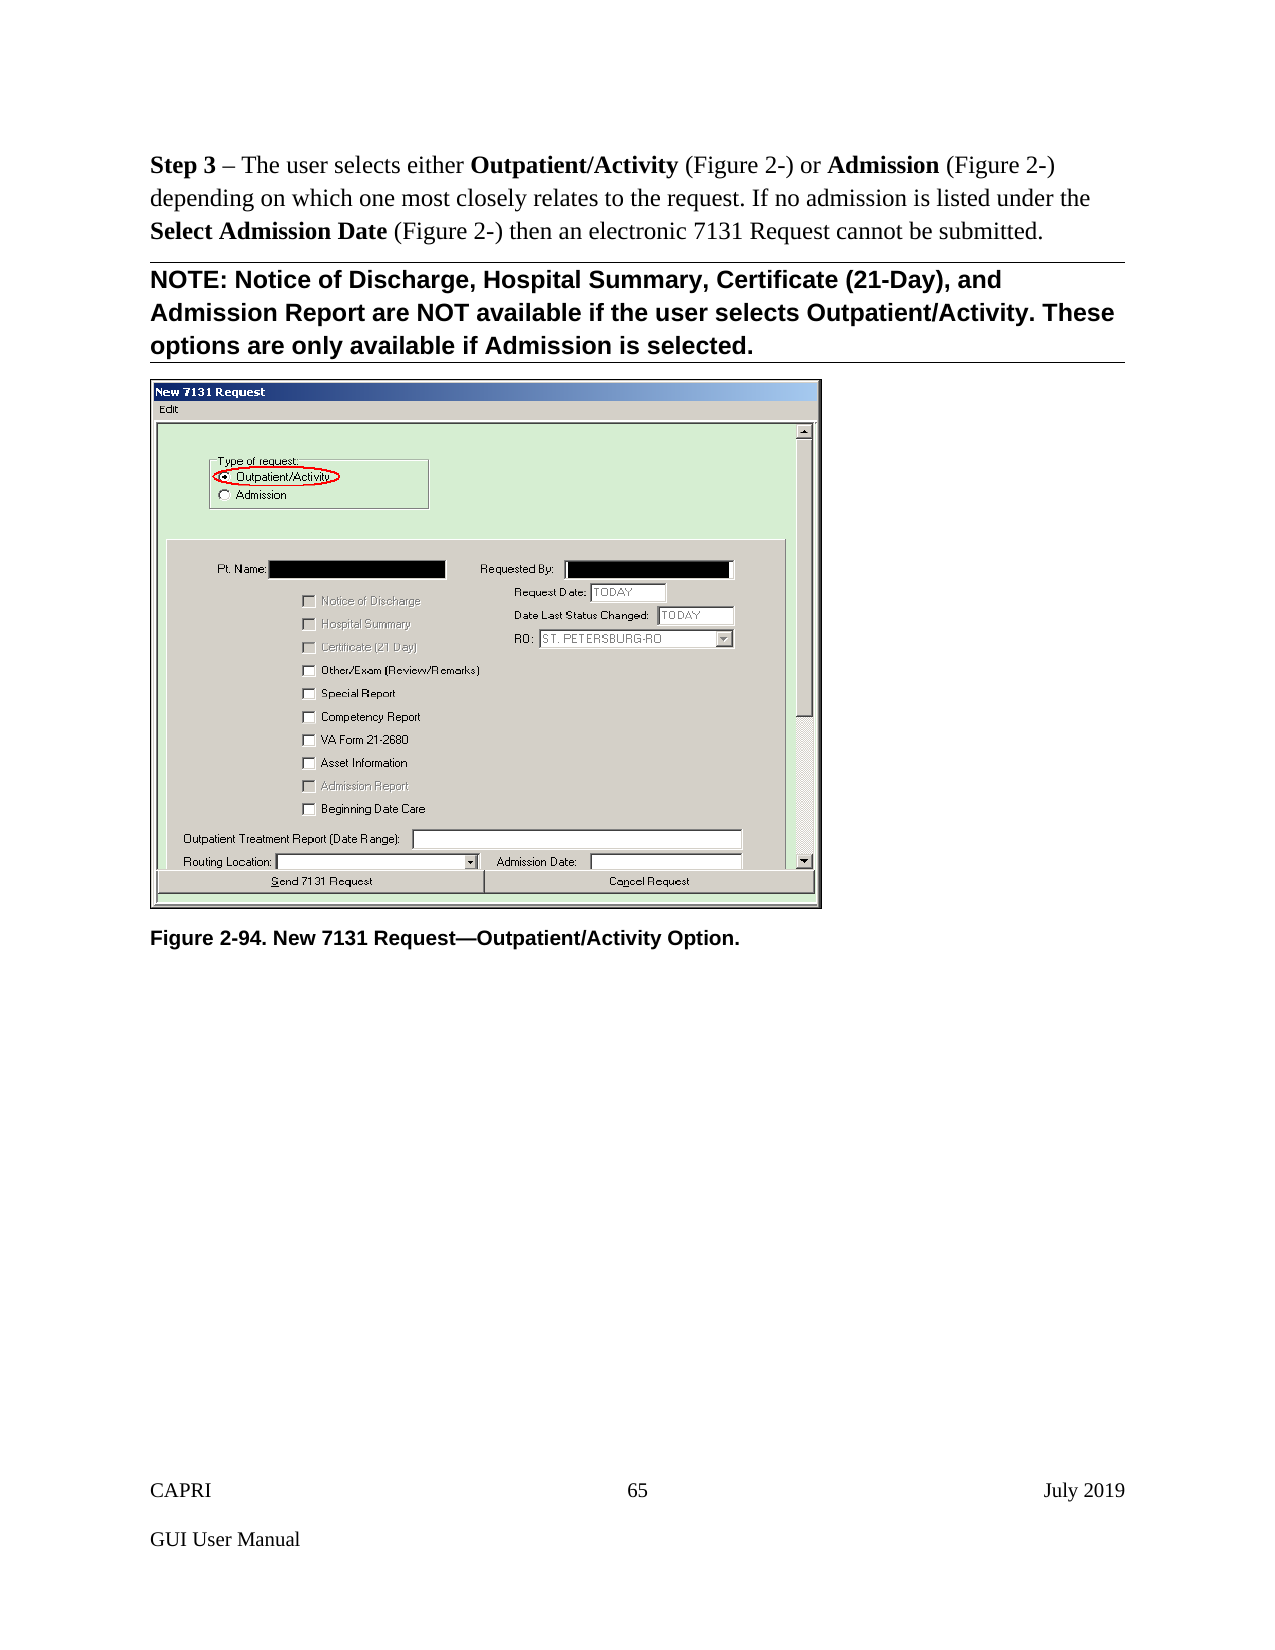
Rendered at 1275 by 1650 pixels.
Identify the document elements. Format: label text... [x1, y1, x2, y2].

text Figure 2-94. New 7131 Request—Outpatient/Activity Option. [150, 926, 1125, 950]
picture [151, 380, 821, 908]
text NOTE: Notice of Discharge, Hospital Summary, Certificate (21-Day), and Admission Report are NOT available if the user selects Outpatient/Activity. These options are only available if Admission is selected. [150, 263, 1125, 362]
text Step 3 – The user selects either Outpatient/Activity (Figure 2-) or Admission (Figure 2-) depending on which one most closely relates to the request. If no admission is listed under the Select Admission Date (Figure 2-) then an electronic 7131 Request cannot be submitted. [150, 150, 1125, 245]
